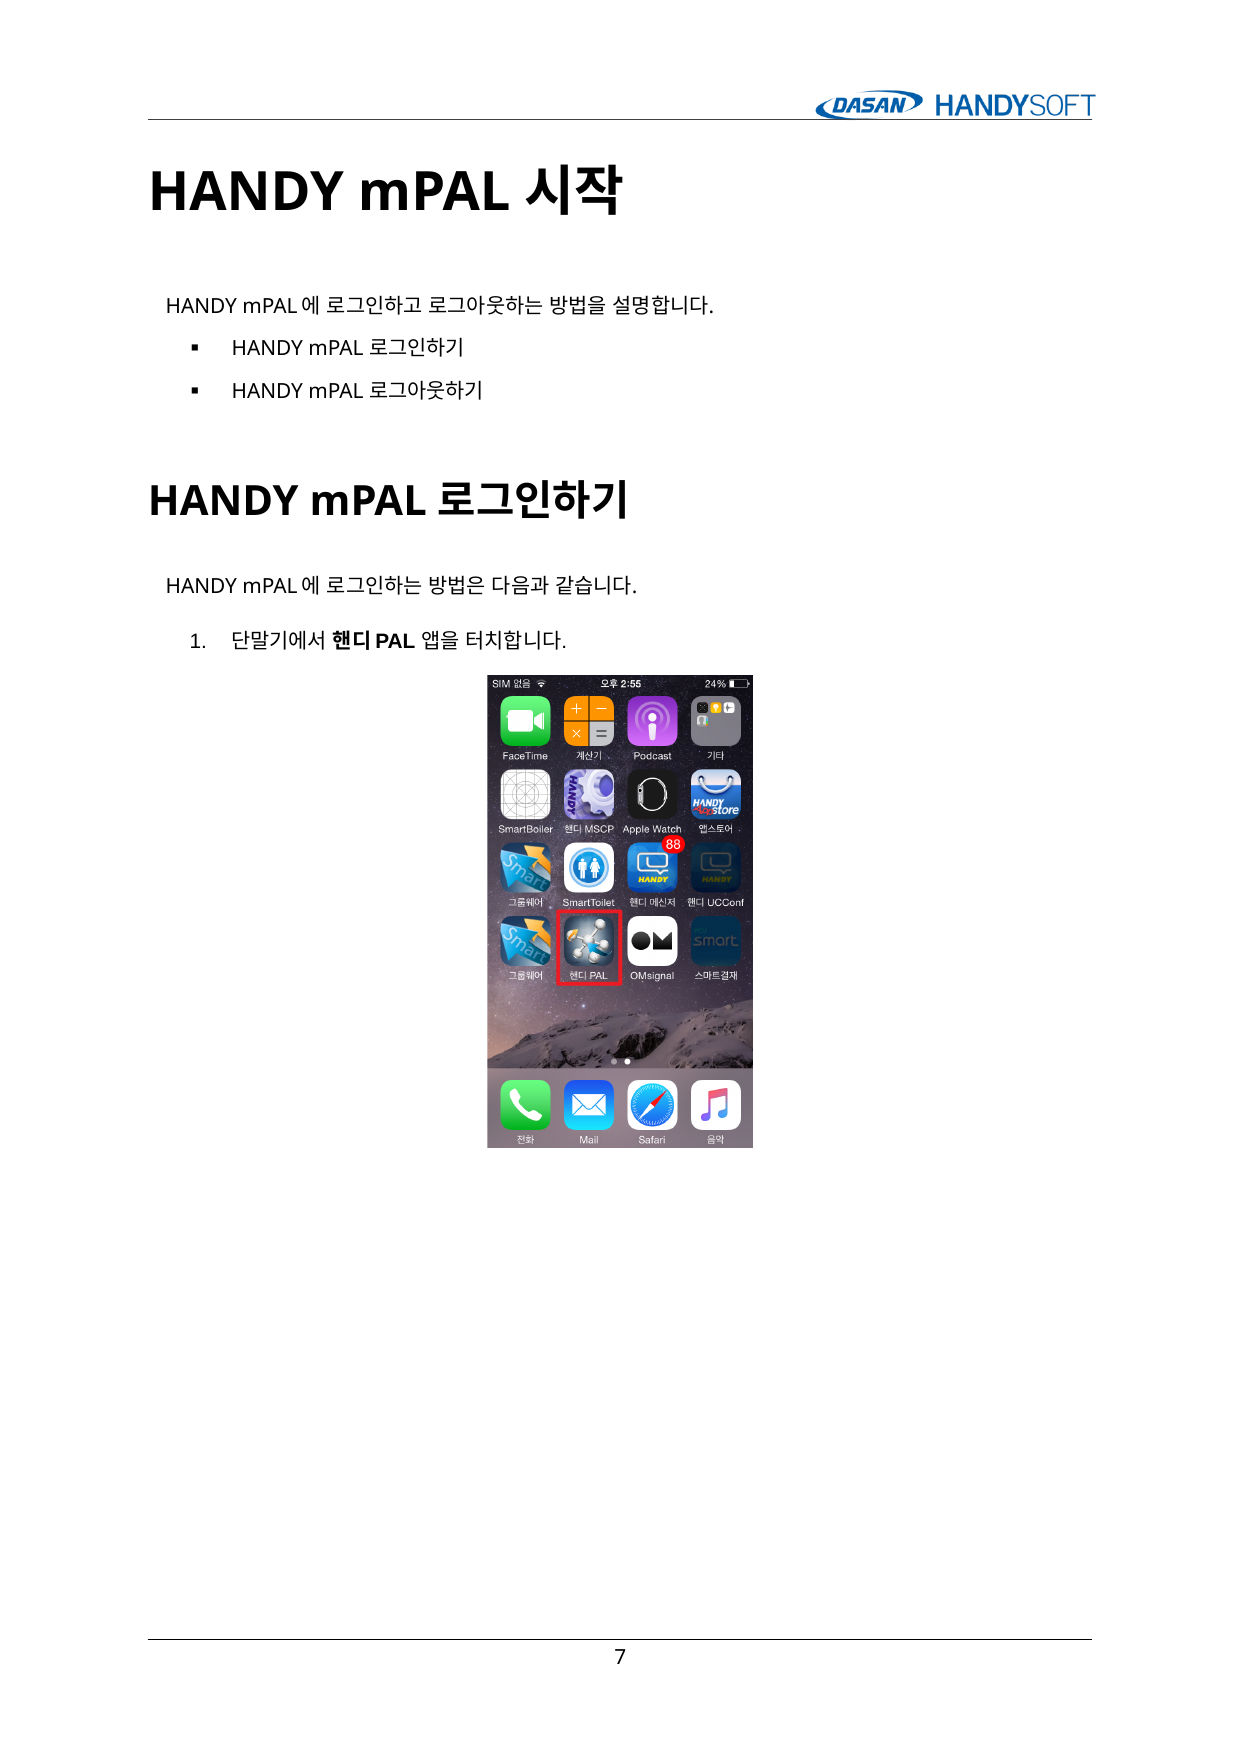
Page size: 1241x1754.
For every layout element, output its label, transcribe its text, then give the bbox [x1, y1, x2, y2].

picture [815, 88, 1096, 121]
picture [487, 675, 753, 1148]
text HANDY mPAL에 로그인하고 로그아웃하는 방법을 설명합니다. [165, 289, 1092, 319]
text HANDY mPAL에 로그인하는 방법은 다음과 같습니다. [165, 569, 1092, 600]
text 단말기에서 핸디PAL 앱을 터치합니다. [189, 625, 1092, 655]
subtitle HANDY mPAL 시작 [148, 148, 1092, 226]
text HANDY mPAL 로그아웃하기 [190, 374, 1092, 405]
text HANDY mPAL 로그인하기 [190, 332, 1092, 362]
subtitle HANDY mPAL 로그인하기 [148, 467, 1092, 528]
